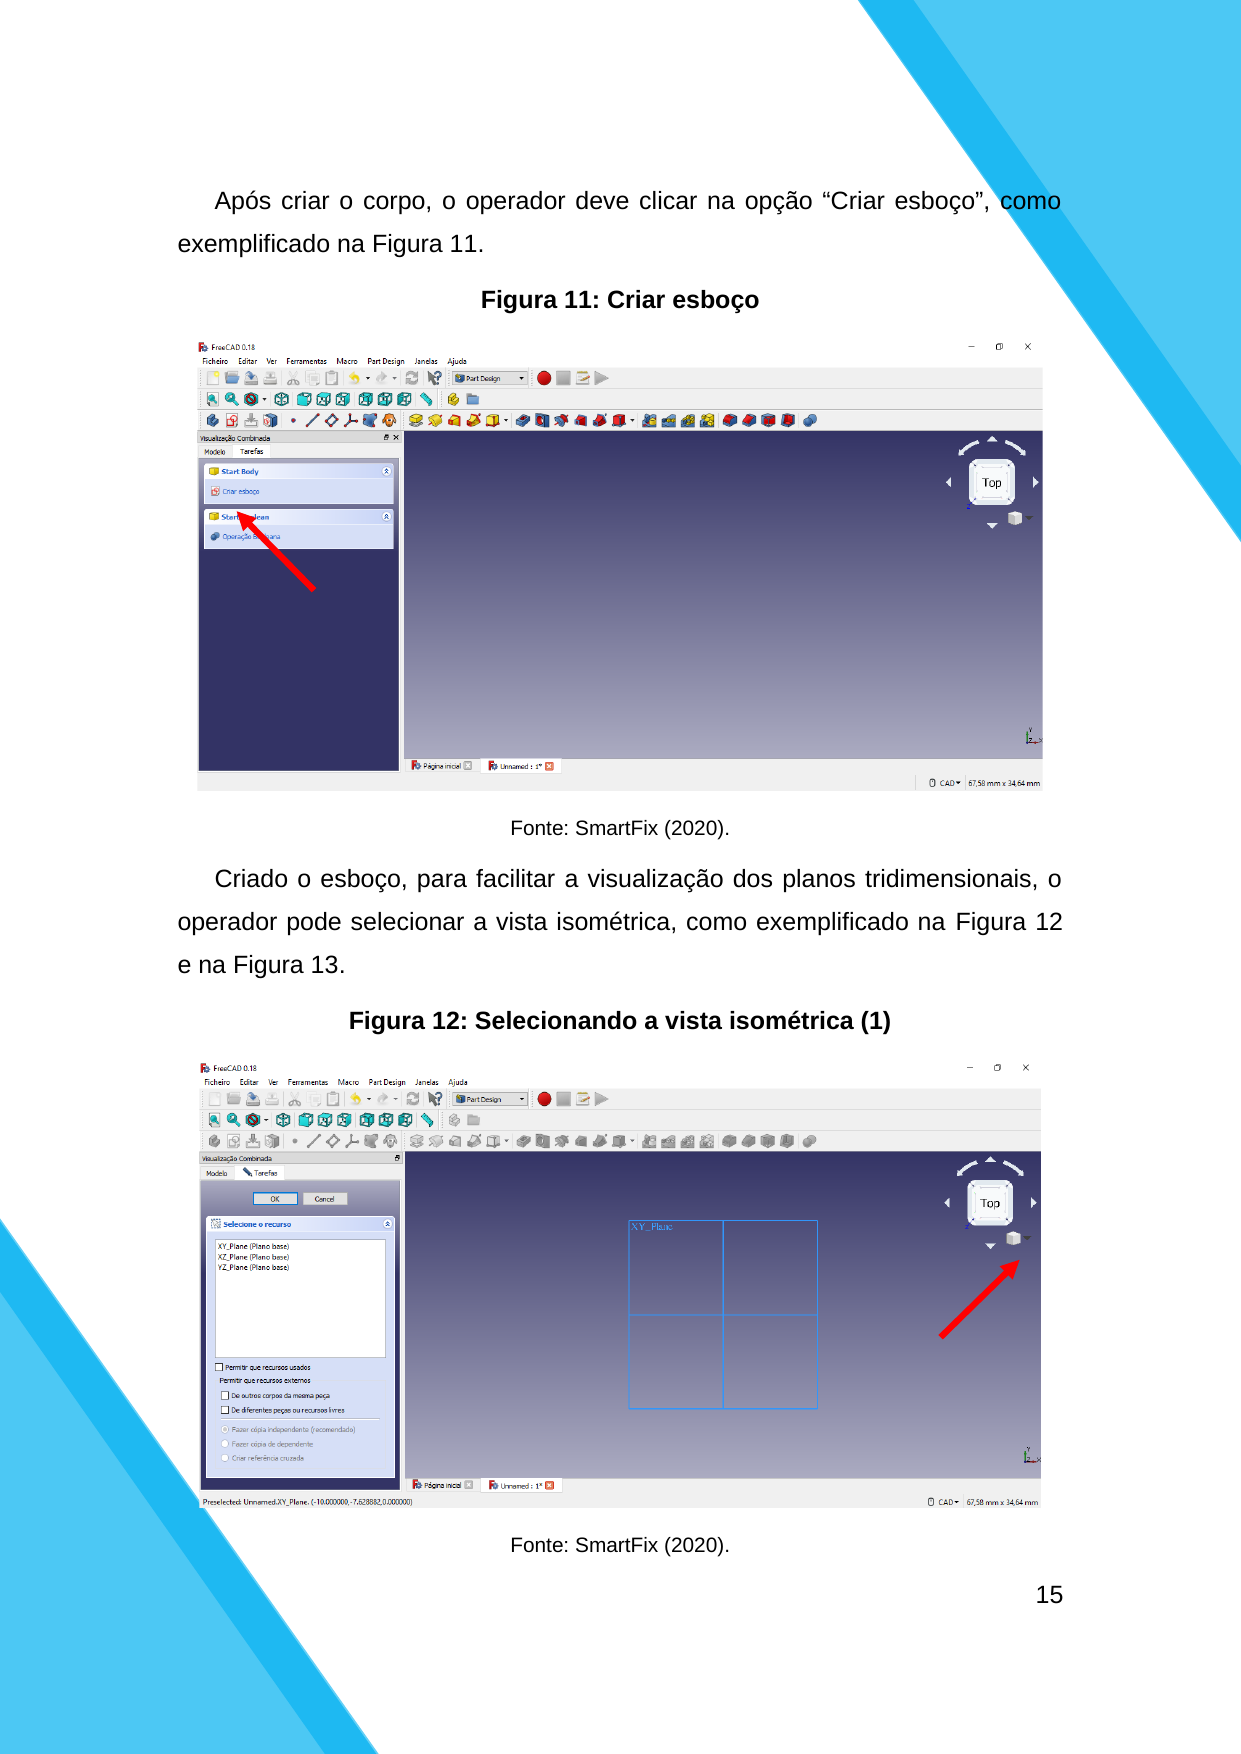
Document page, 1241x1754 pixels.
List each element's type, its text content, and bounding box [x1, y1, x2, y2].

picture [197, 340, 1043, 791]
picture [199, 1061, 1041, 1508]
text Criado o esboço, para facilitar a visualização dos planos tridimensionais, o operador pode selecionar a vista isométrica, como exemplificado na Figura 12 e na Figura 13. [177, 864, 1063, 979]
text Fonte: SmartFix (2020). [177, 1532, 1063, 1556]
text Fonte: SmartFix (2020). [177, 815, 1063, 839]
text Após criar o corpo, o operador deve clicar na opção “Criar esboço”, como exemplificado na Figura 11. [177, 186, 1063, 258]
